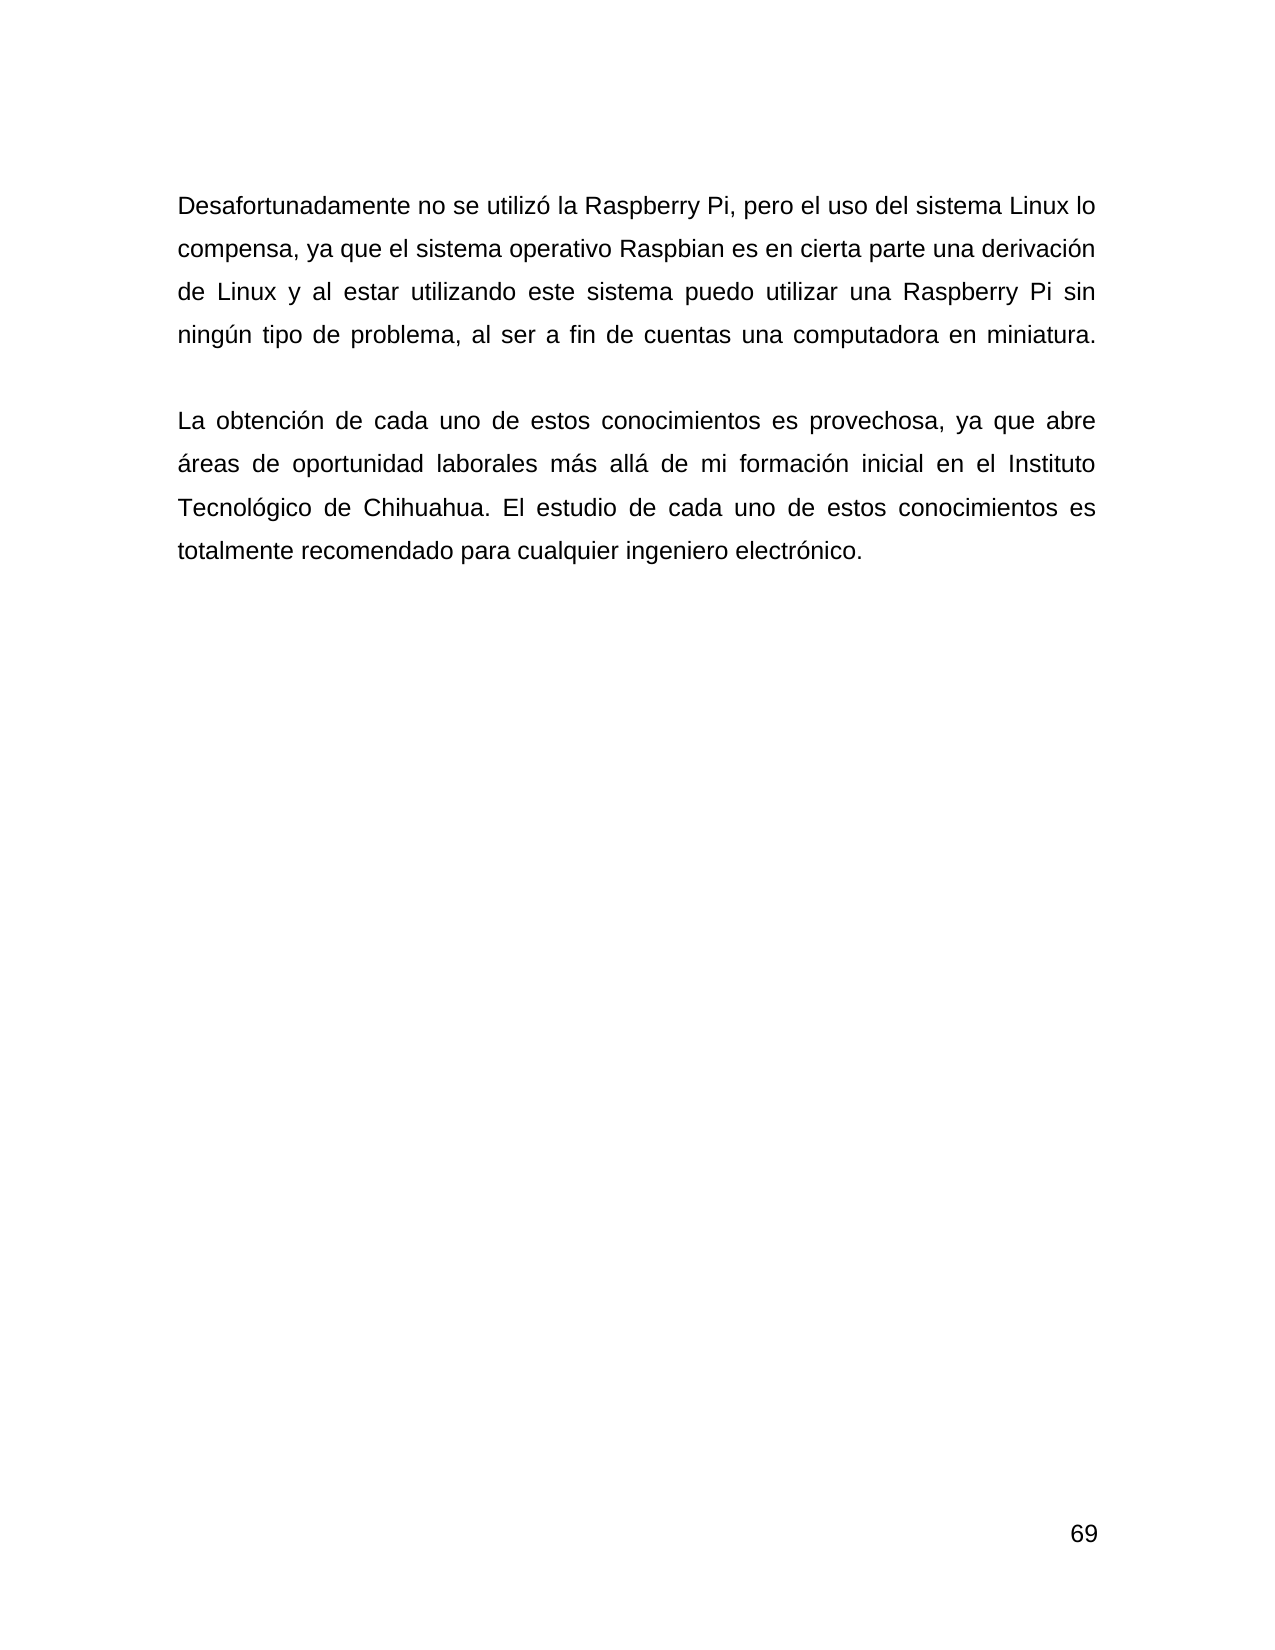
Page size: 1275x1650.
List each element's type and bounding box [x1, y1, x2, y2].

text [177, 148, 1098, 564]
